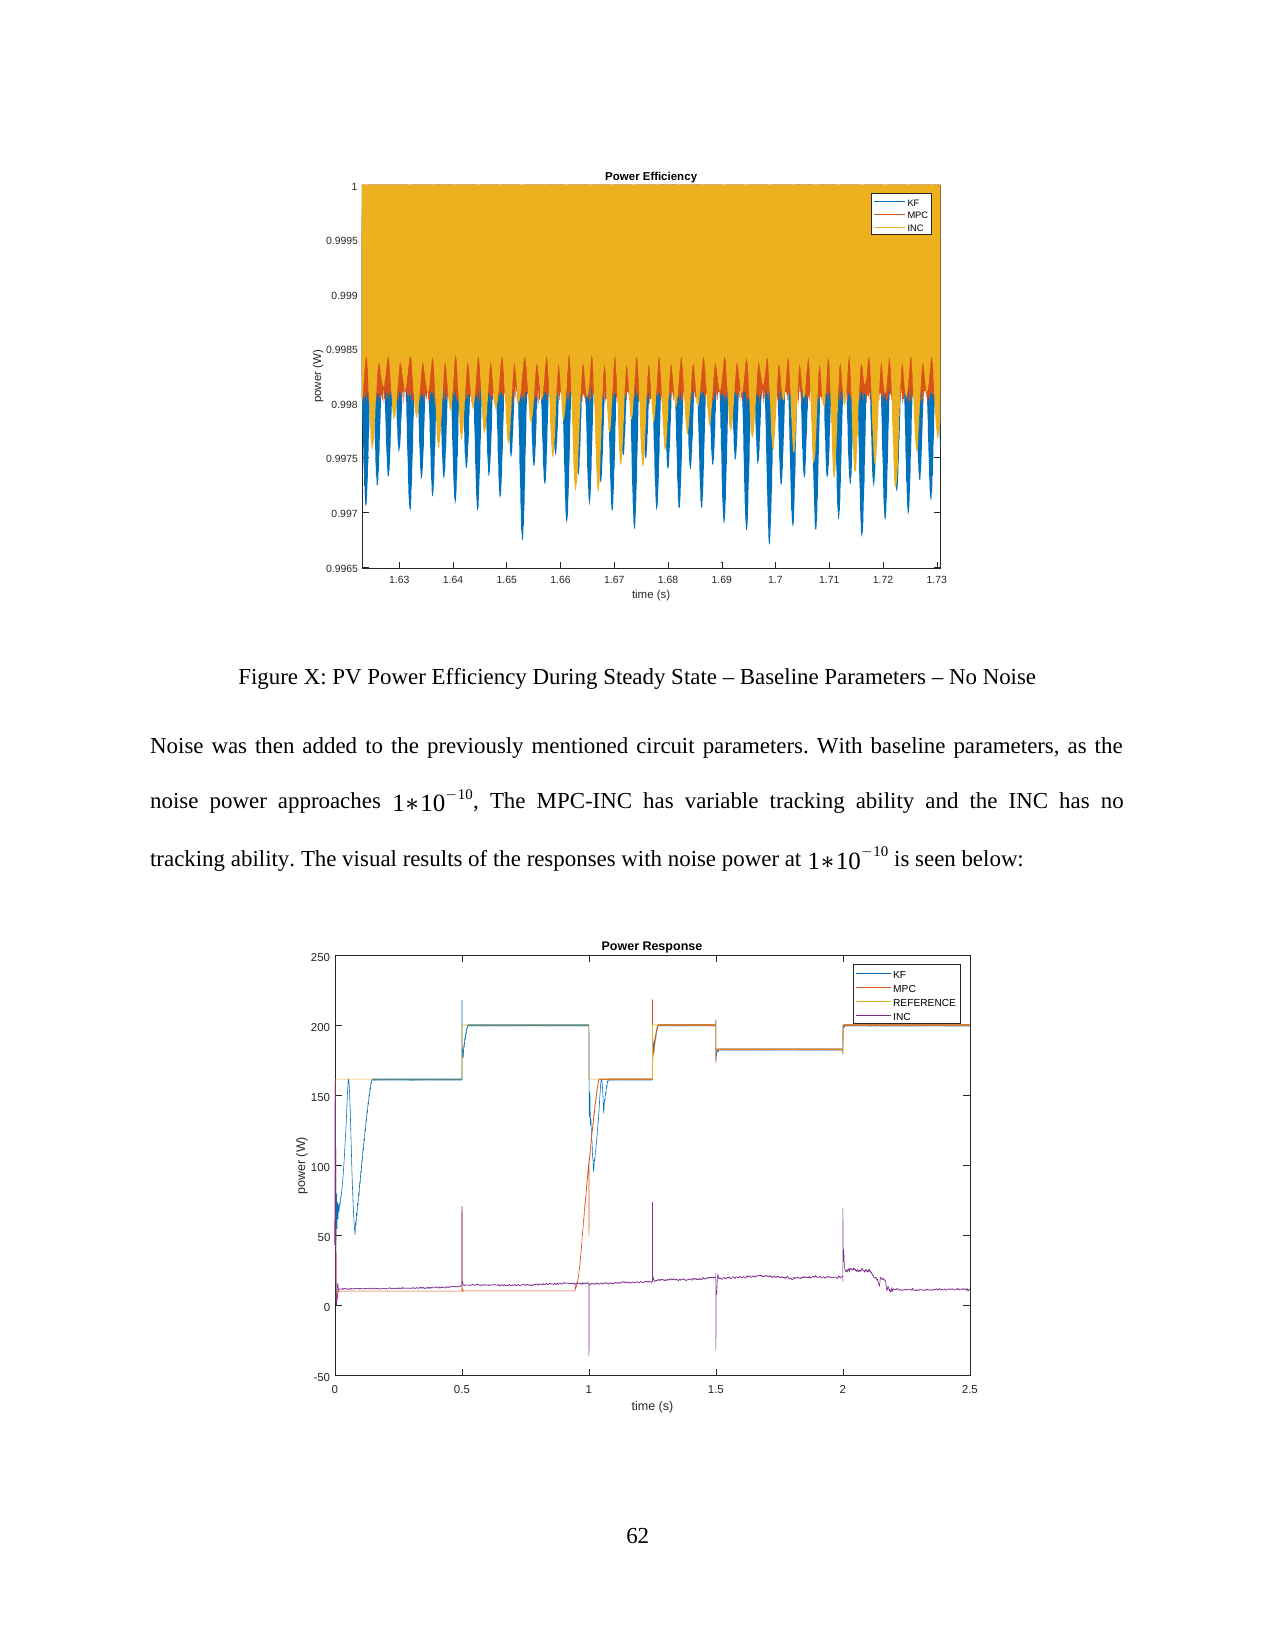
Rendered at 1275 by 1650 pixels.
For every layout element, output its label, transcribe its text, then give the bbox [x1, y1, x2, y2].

text Noise was then added to the previously mentioned circuit parameters. With baseline parameters, as the noise power approaches , The MPC-INC has variable tracking ability and the INC has no tracking ability. The visual results of the responses with noise power at is seen below: [150, 732, 1125, 874]
text Figure X: PV Power Efficiency During Steady State – Baseline Parameters – No Noise [150, 663, 1125, 689]
